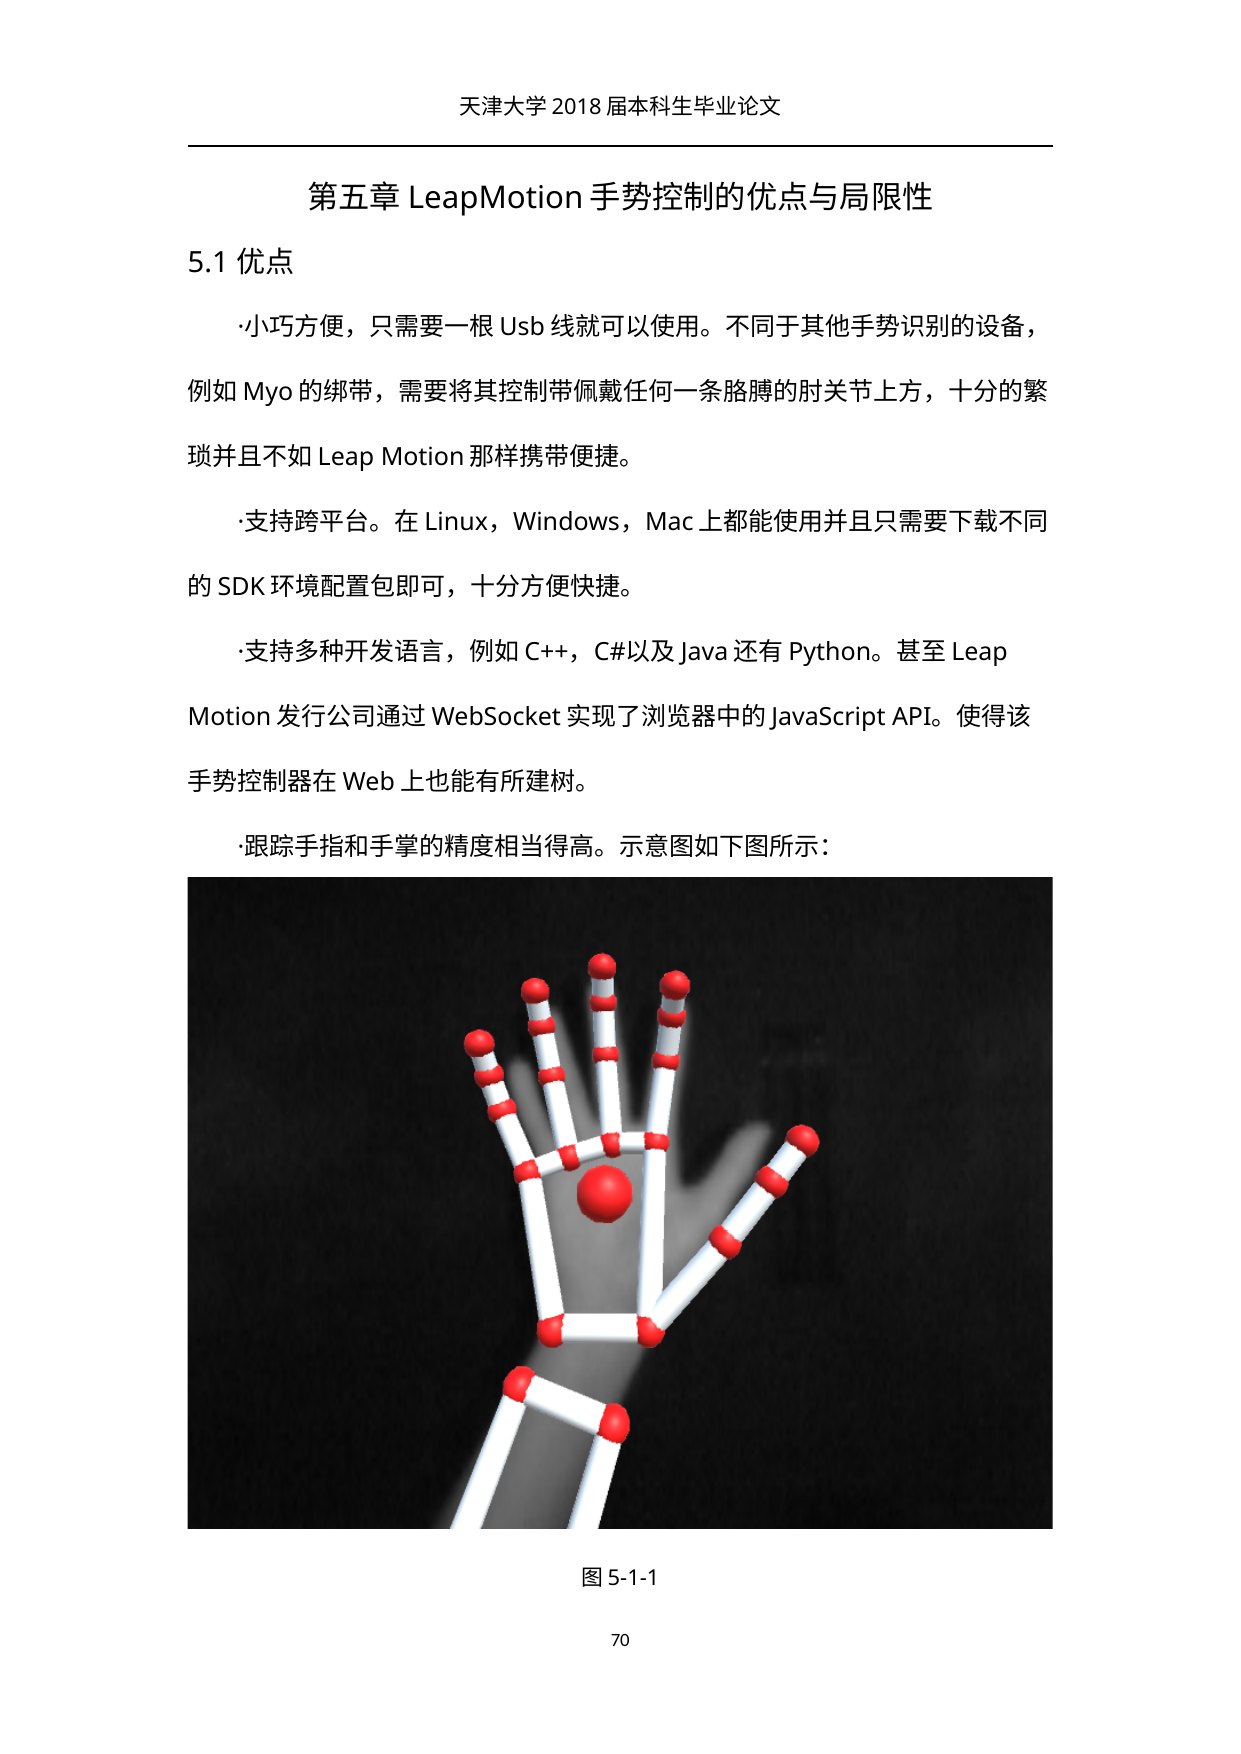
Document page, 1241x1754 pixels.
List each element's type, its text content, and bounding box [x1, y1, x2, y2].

text ·支持多种开发语言，例如C++，C#以及Java还有Python。甚至Leap Motion发行公司通过WebSocket实现了浏览器中的JavaScript API。使得该手势控制器在Web上也能有所建树。 [187, 617, 1053, 812]
text 5.1 优点 [187, 227, 1053, 292]
text ·跟踪手指和手掌的精度相当得高。示意图如下图所示： [187, 812, 1053, 877]
text 图5-1-1 [187, 1559, 1053, 1592]
text 第五章 LeapMotion手势控制的优点与局限性 [187, 162, 1053, 227]
picture [187, 877, 1053, 1529]
text ·小巧方便，只需要一根Usb线就可以使用。不同于其他手势识别的设备，例如Myo的绑带，需要将其控制带佩戴任何一条胳膊的肘关节上方，十分的繁琐并且不如Leap Motion那样携带便捷。 [187, 292, 1053, 487]
text ·支持跨平台。在Linux，Windows，Mac上都能使用并且只需要下载不同的SDK环境配置包即可，十分方便快捷。 [187, 487, 1053, 617]
